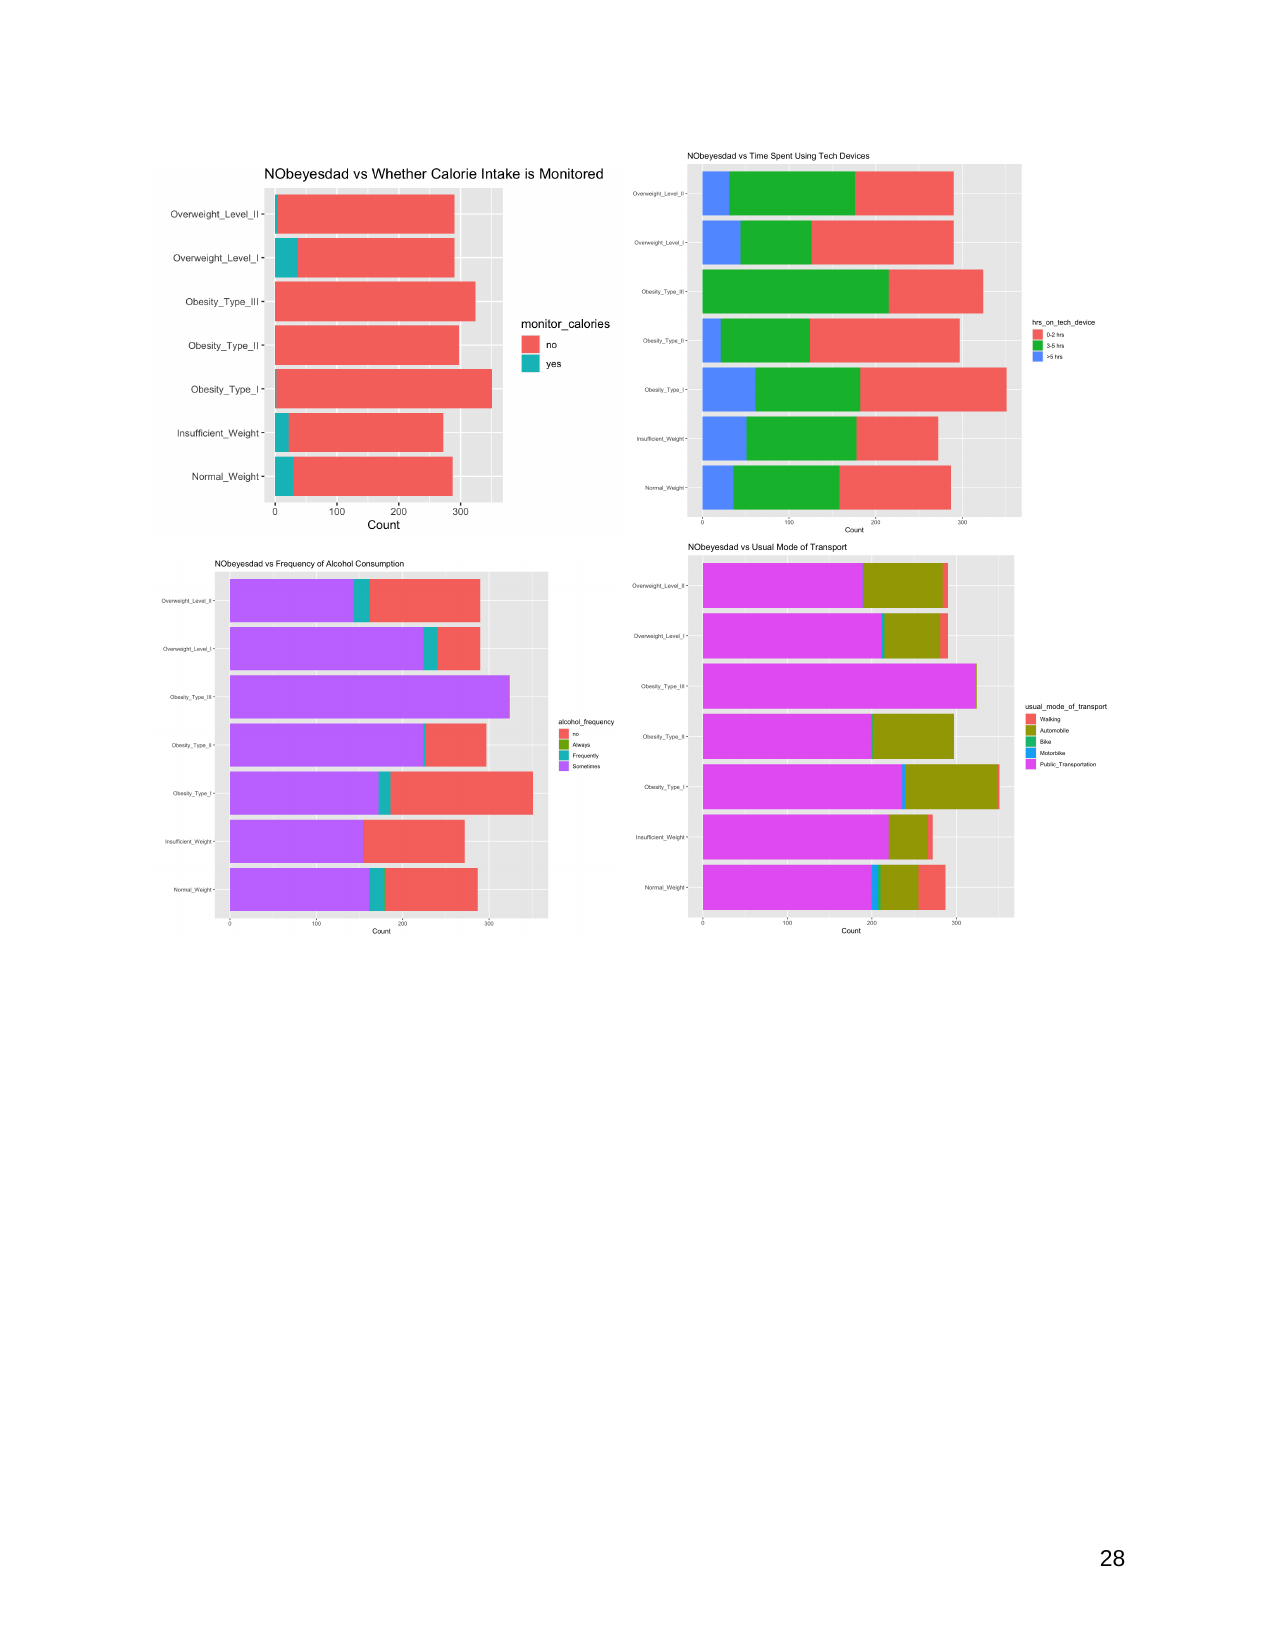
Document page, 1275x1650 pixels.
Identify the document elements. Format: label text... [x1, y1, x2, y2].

picture [150, 540, 1114, 938]
picture [150, 150, 1102, 537]
